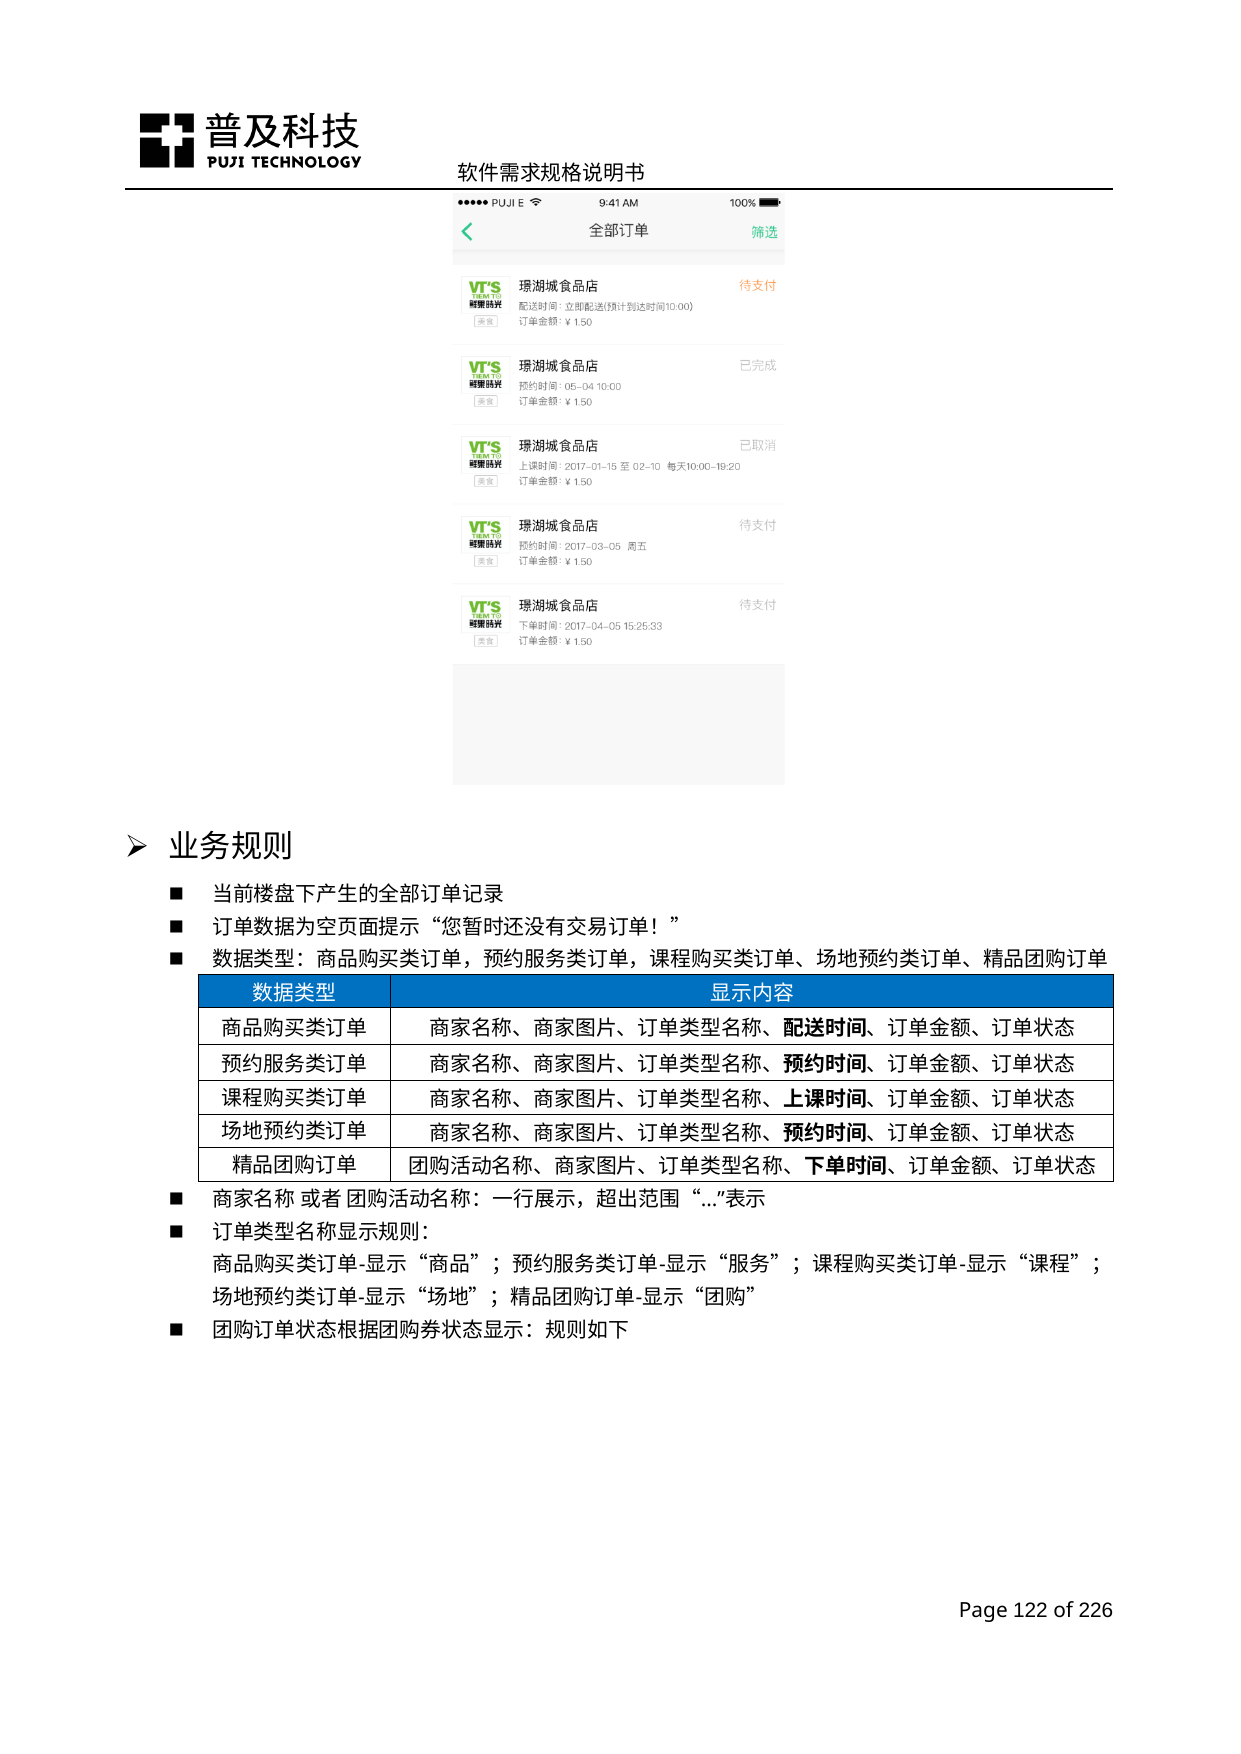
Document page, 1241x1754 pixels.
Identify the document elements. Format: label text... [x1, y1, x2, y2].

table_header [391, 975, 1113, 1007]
list 团购订单状态根据团购券状态显示：规则如下 [168, 1312, 1113, 1344]
list 数据类型：商品购买类订单，预约服务类订单，课程购买类订单、场地预约类订单、精品团购订单 [168, 941, 1113, 974]
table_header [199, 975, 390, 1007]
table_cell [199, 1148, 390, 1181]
picture [452, 193, 785, 785]
list 订单类型名称显示规则： [168, 1214, 1113, 1247]
list 商品购买类订单-显示“商品”；预约服务类订单-显示“服务”；课程购买类订单-显示“课程”；场地预约类订单-显示“场地”；精品团购订单-显示“团购” [212, 1247, 1113, 1312]
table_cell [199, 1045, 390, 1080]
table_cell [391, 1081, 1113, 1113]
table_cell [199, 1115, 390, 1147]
picture [124, 103, 365, 180]
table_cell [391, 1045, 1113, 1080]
list 业务规则 [124, 811, 1113, 876]
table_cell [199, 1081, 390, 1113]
list 当前楼盘下产生的全部订单记录 [168, 876, 1113, 909]
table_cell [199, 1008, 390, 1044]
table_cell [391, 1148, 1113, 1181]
list 商家名称 或者 团购活动名称：一行展示，超出范围“...”表示 [168, 1182, 1113, 1214]
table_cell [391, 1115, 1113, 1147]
list 订单数据为空页面提示“您暂时还没有交易订单！” [168, 909, 1113, 941]
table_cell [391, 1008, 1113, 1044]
